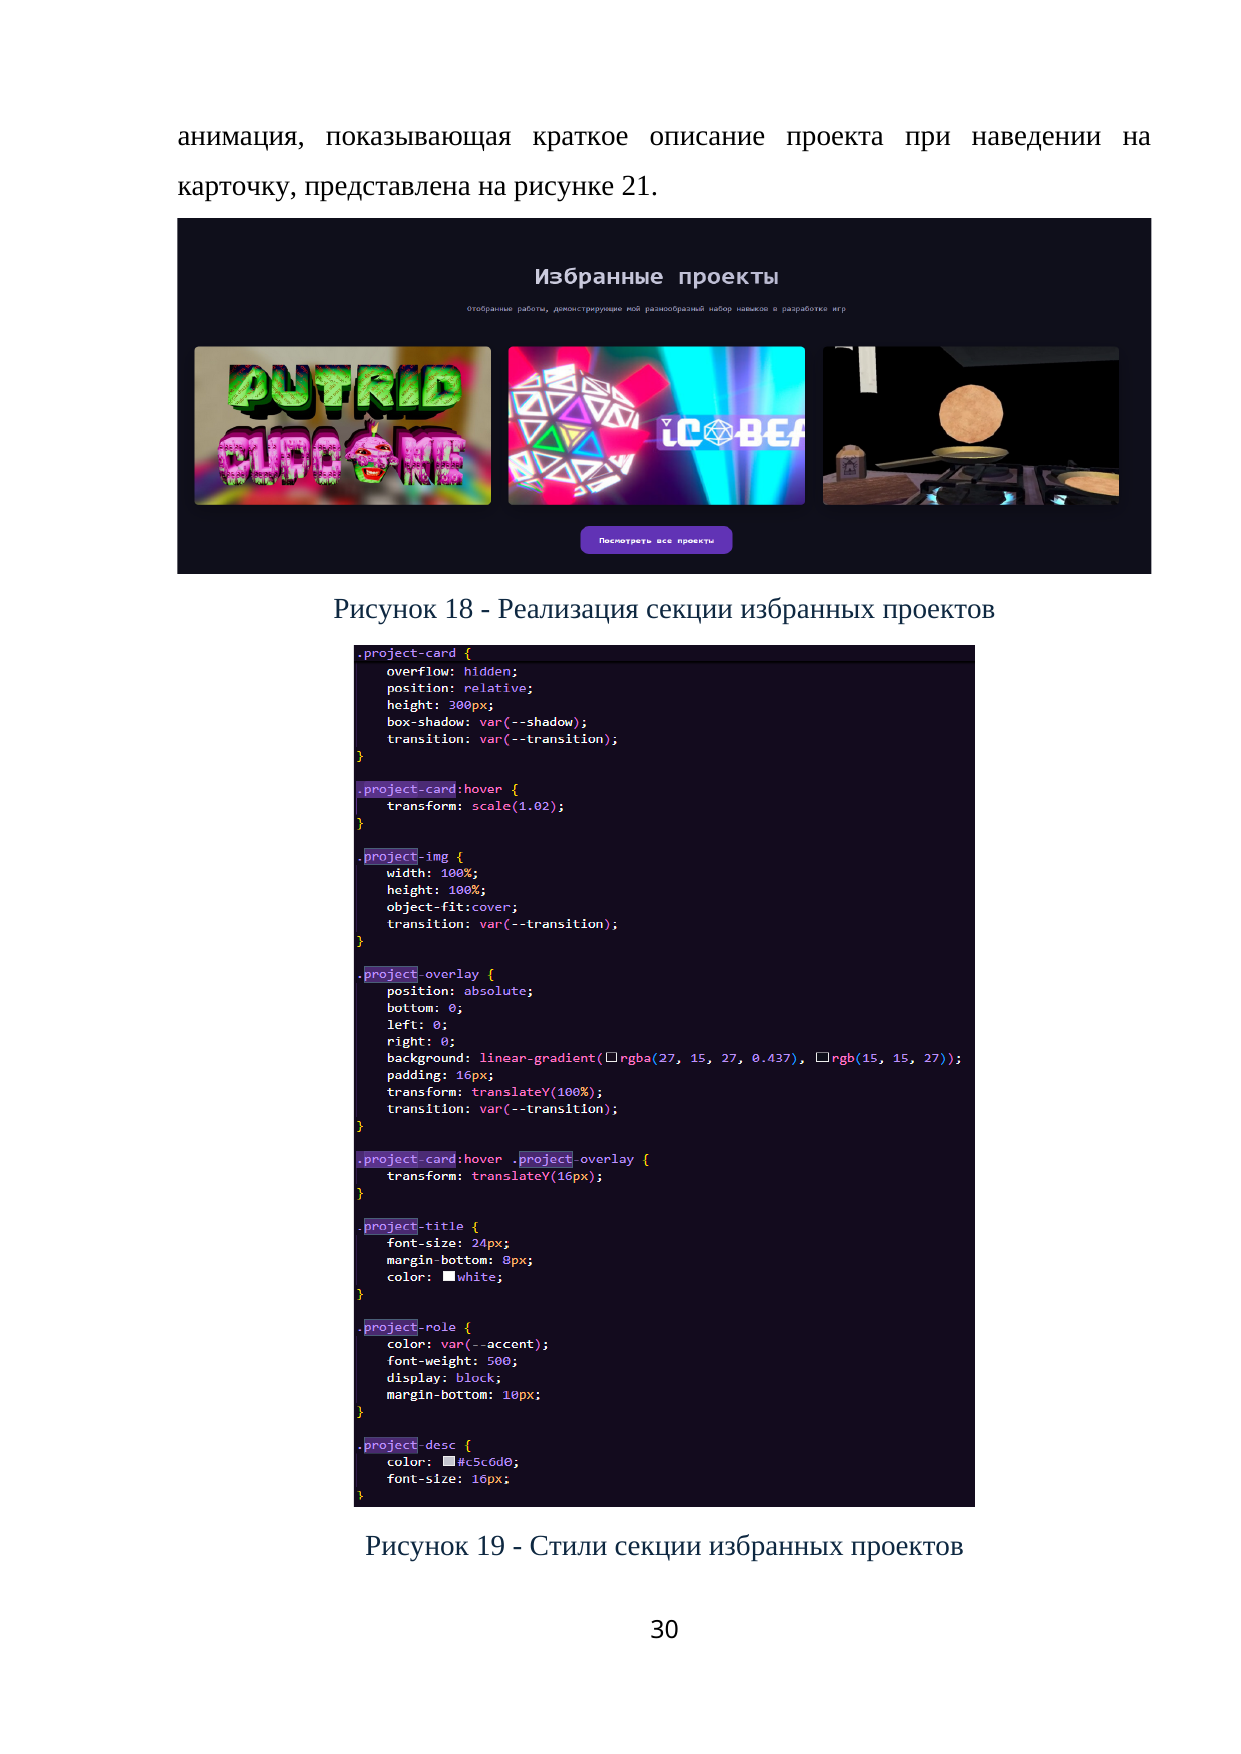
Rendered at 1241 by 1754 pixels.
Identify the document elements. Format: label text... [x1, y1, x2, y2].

text Рисунок 19 - Стили секции избранных проектов [177, 1528, 1152, 1561]
picture [177, 218, 1152, 574]
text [177, 118, 1152, 202]
picture [353, 645, 975, 1507]
text Рисунок 18 - Реализация секции избранных проектов [177, 591, 1152, 624]
